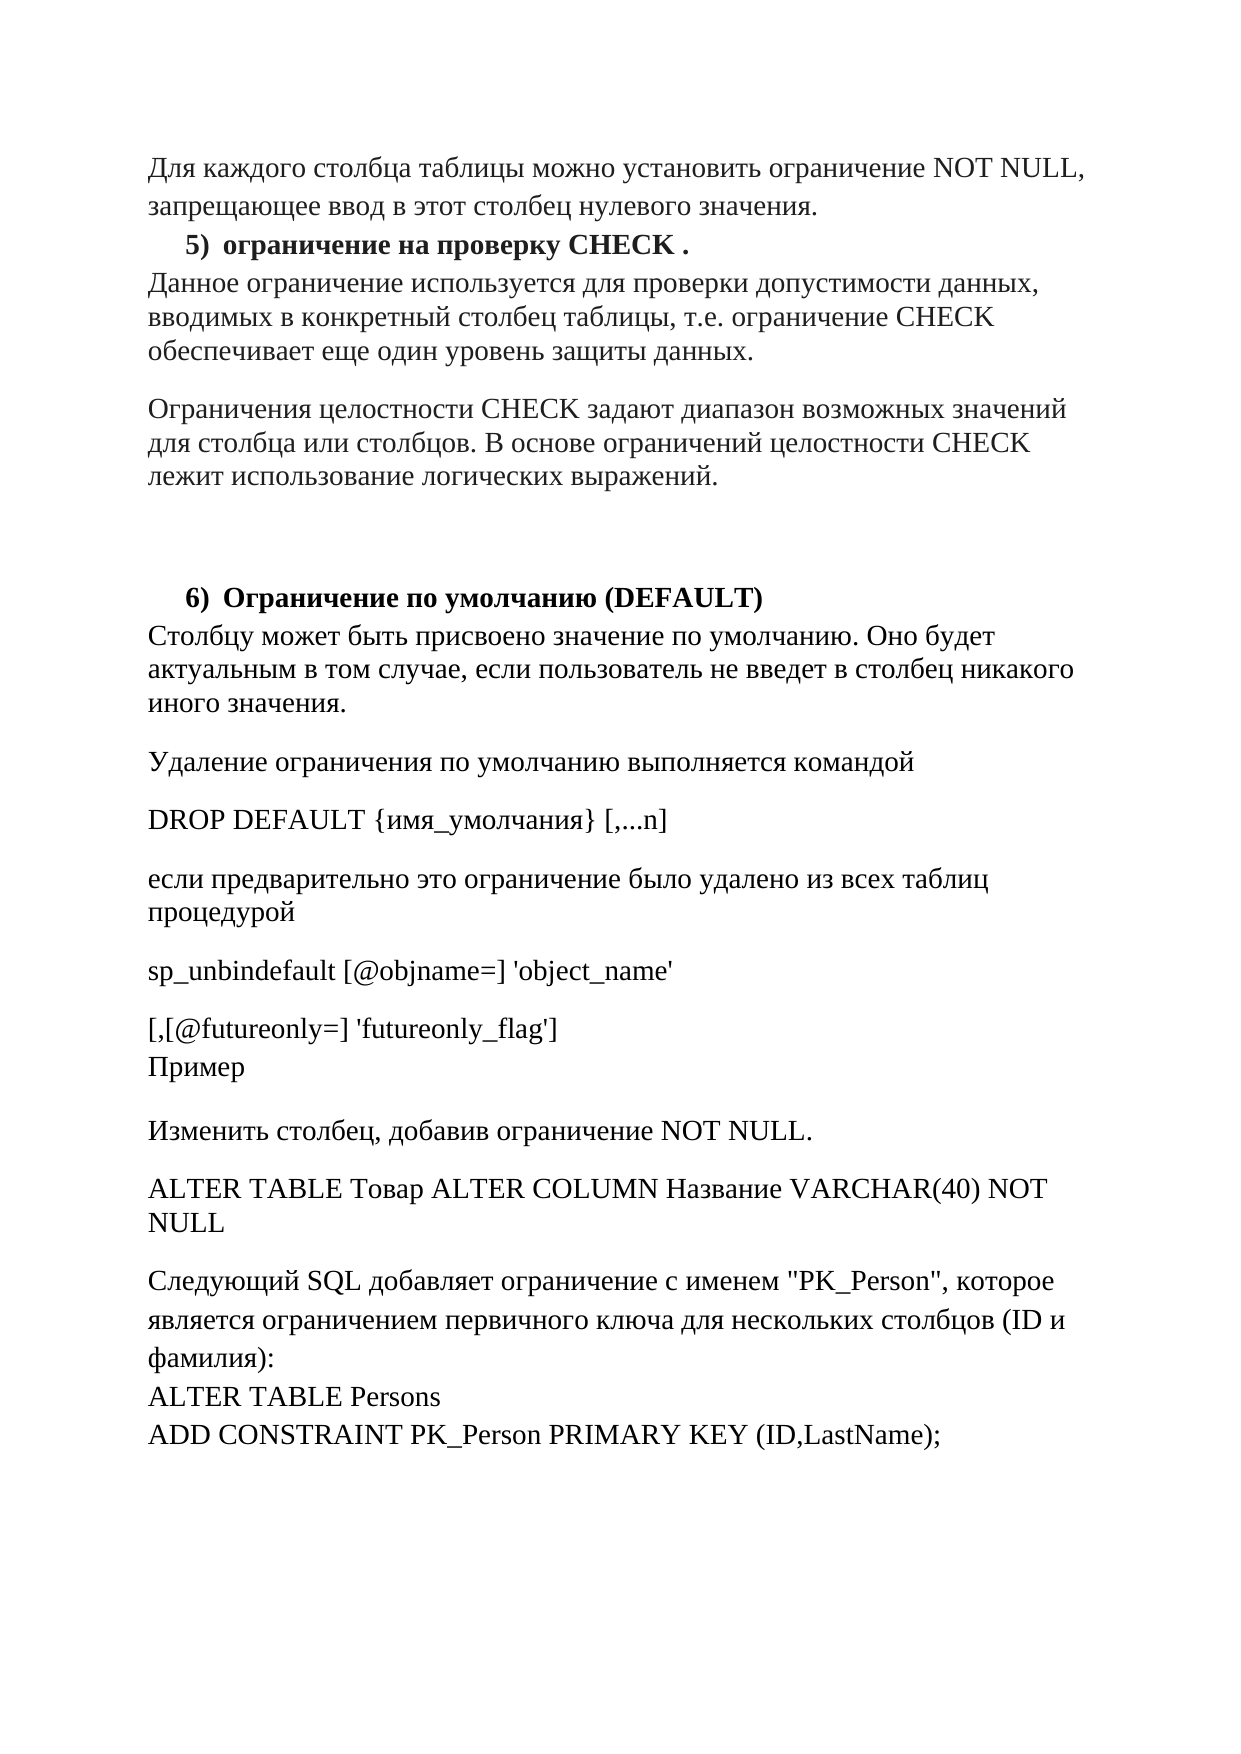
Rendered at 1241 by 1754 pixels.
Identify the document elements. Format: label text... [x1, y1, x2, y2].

text Столбцу может быть присвоено значение по умолчанию. Оно будет актуальным в том случае, если пользователь не введет в столбец никакого иного значения. [148, 618, 1090, 719]
text если предварительно это ограничение было удалено из всех таблиц процедурой [148, 861, 1090, 928]
text ALTER TABLE Товар ALTER COLUMN Название VARCHAR(40) NOT NULL [148, 1171, 1090, 1238]
text DROP DEFAULT {имя_умолчания} [,...n] [148, 802, 1090, 836]
list Ограничение по умолчанию (DEFAULT) [185, 580, 1090, 614]
text sp_unbindefault [@objname=] 'object_name' [148, 953, 1090, 986]
text Ограничения целостности CHECK задают диапазон возможных значений для столбца или столбцов. В основе ограничений целостности CHECK лежит использование логических выражений. [148, 391, 1090, 492]
text Удаление ограничения по умолчанию выполняется командой [148, 744, 1090, 777]
list ограничение на проверку CHECK . [185, 227, 1090, 261]
text Следующий SQL добавляет ограничение с именем "PK_Person", которое является ограничением первичного ключа для нескольких столбцов (ID и фамилия): [148, 1263, 1090, 1374]
text [,[@futureonly=] 'futureonly_flag'] [148, 1011, 1090, 1045]
text ADD CONSTRAINT PK_Person PRIMARY KEY (ID,LastName); [148, 1417, 1090, 1451]
text Пример [148, 1049, 1090, 1083]
text Изменить столбец, добавив ограничение NOT NULL. [148, 1113, 1090, 1146]
text ALTER TABLE Persons [148, 1379, 1090, 1412]
text Для каждого столбца таблицы можно установить ограничение NOT NULL, запрещающее ввод в этот столбец нулевого значения. [148, 150, 1090, 222]
text Данное ограничение используется для проверки допустимости данных, вводимых в конкретный столбец таблицы, т.е. ограничение CHECK обеспечивает еще один уровень защиты данных. [148, 266, 1090, 366]
